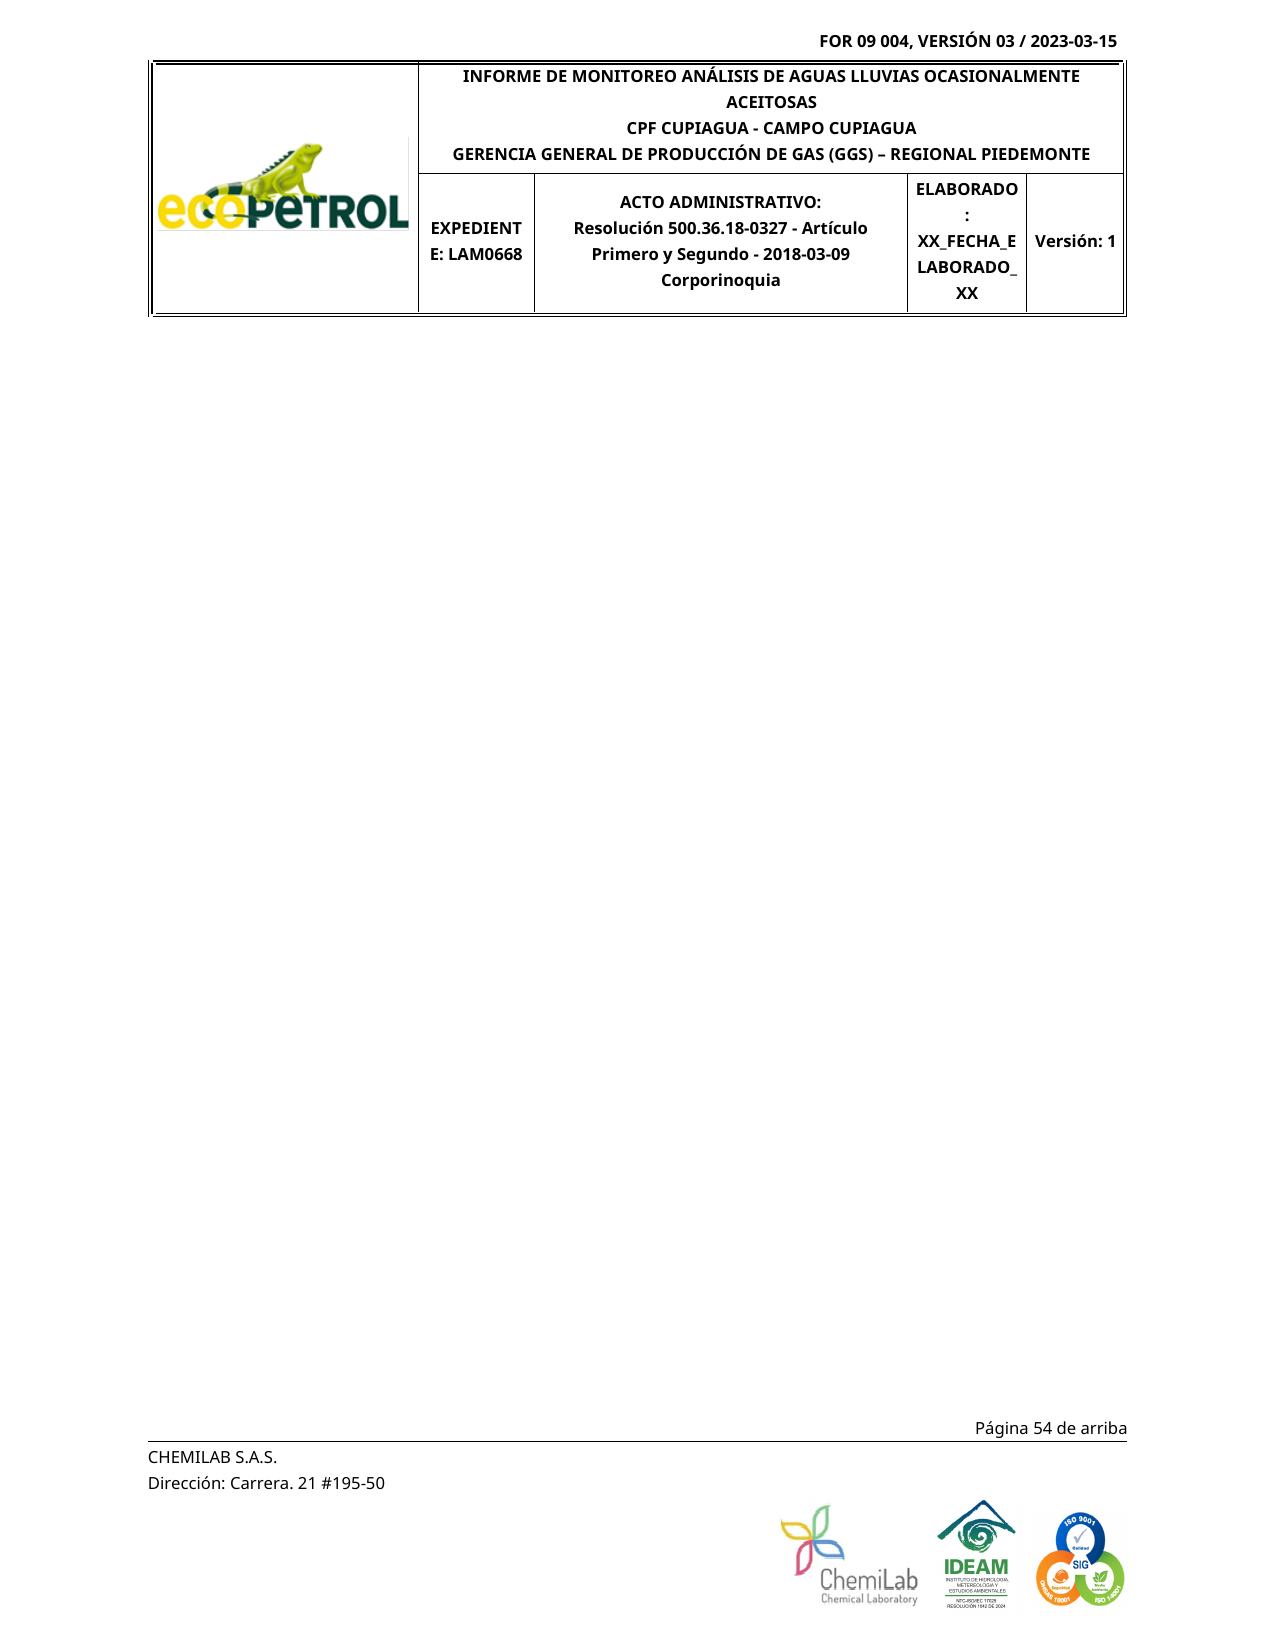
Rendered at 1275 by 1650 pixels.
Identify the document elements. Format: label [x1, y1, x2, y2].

picture [157, 137, 411, 233]
picture [775, 1497, 1024, 1620]
picture [1032, 1507, 1128, 1610]
